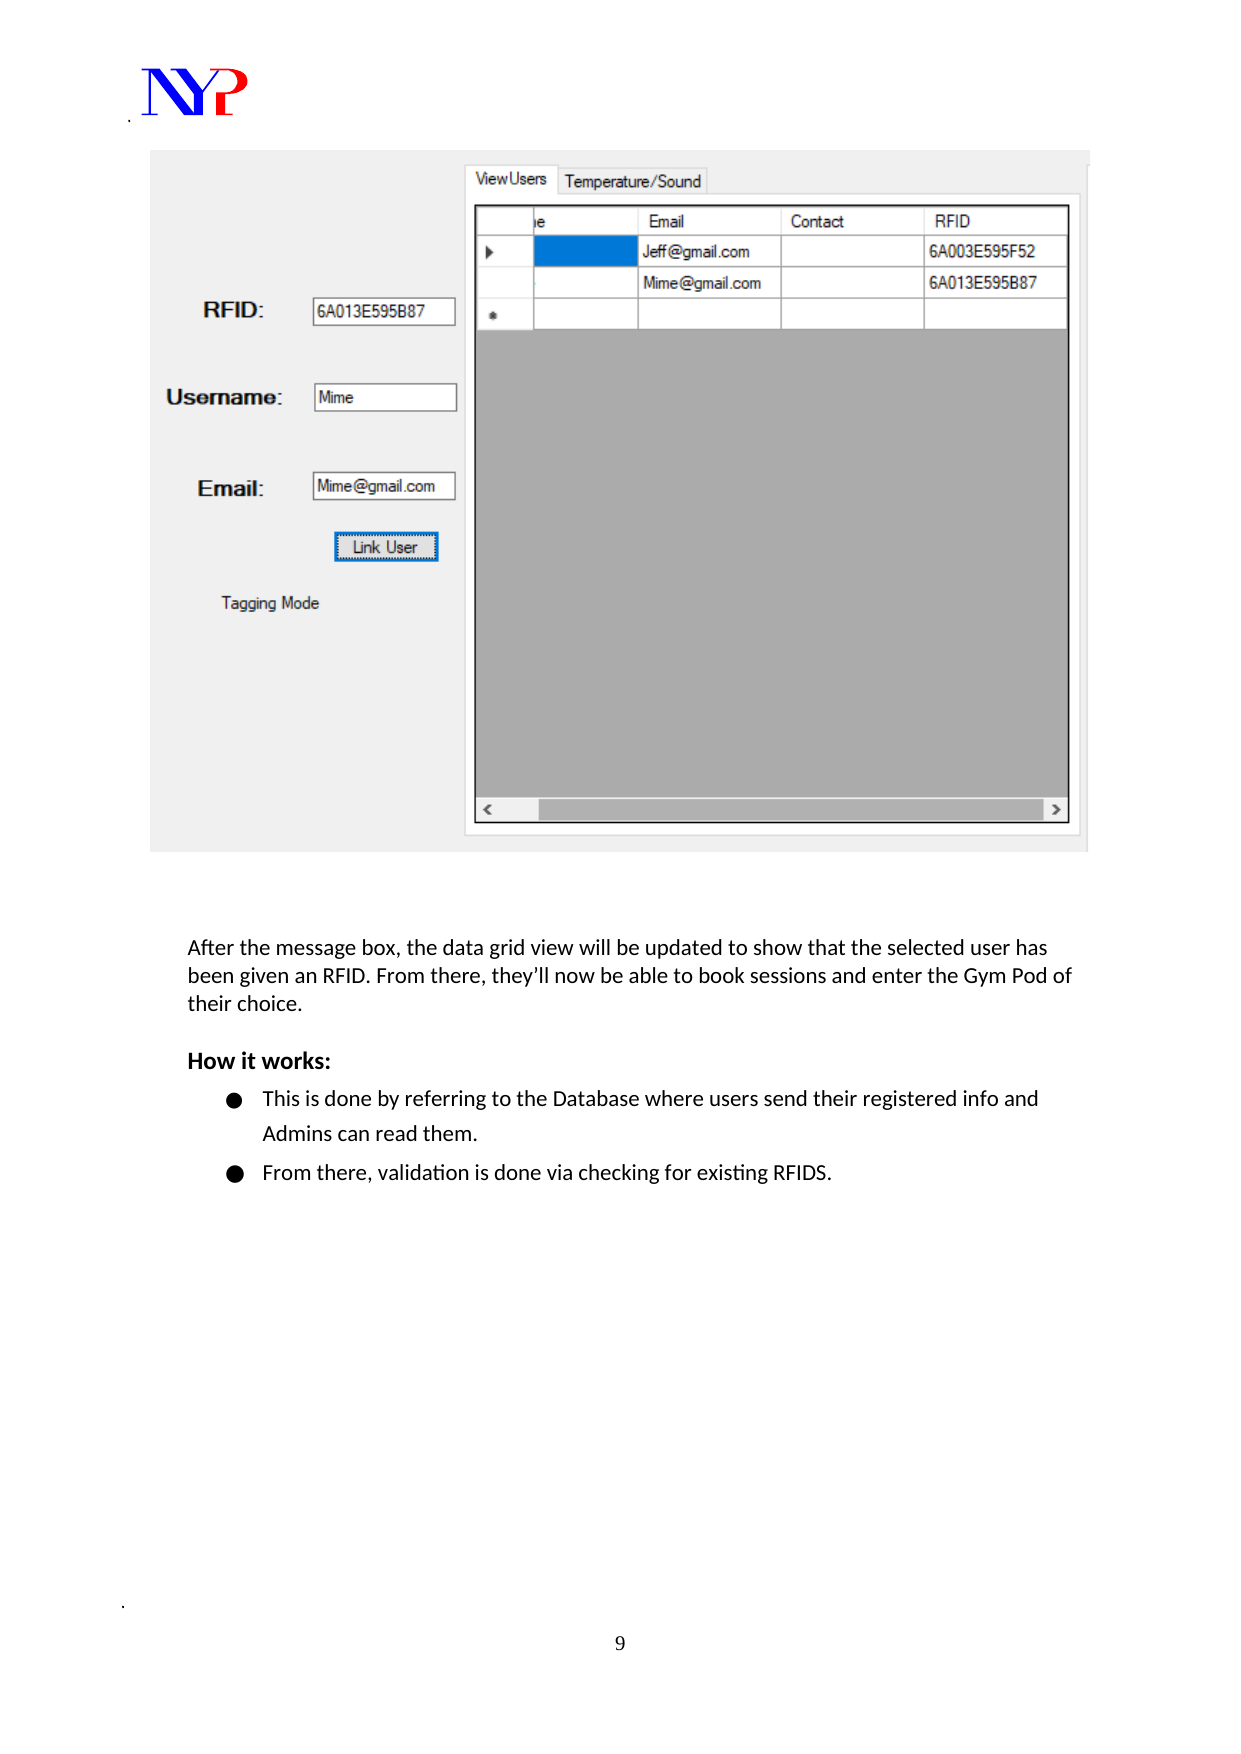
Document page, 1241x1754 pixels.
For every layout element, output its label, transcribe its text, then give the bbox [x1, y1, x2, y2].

list From there, validation is done via checking for existing RFIDS. [225, 1147, 1090, 1194]
text How it works: [187, 1046, 1090, 1076]
text After the message box, the data grid view will be updated to show that the selected user has been given an RFID. From there, they’ll now be able to book sessions and enter the Gym Pod of their choice. [187, 933, 1090, 1017]
list This is done by referring to the Database where users send their registered info and Admins can read them. [225, 1076, 1090, 1147]
picture [150, 150, 1091, 852]
